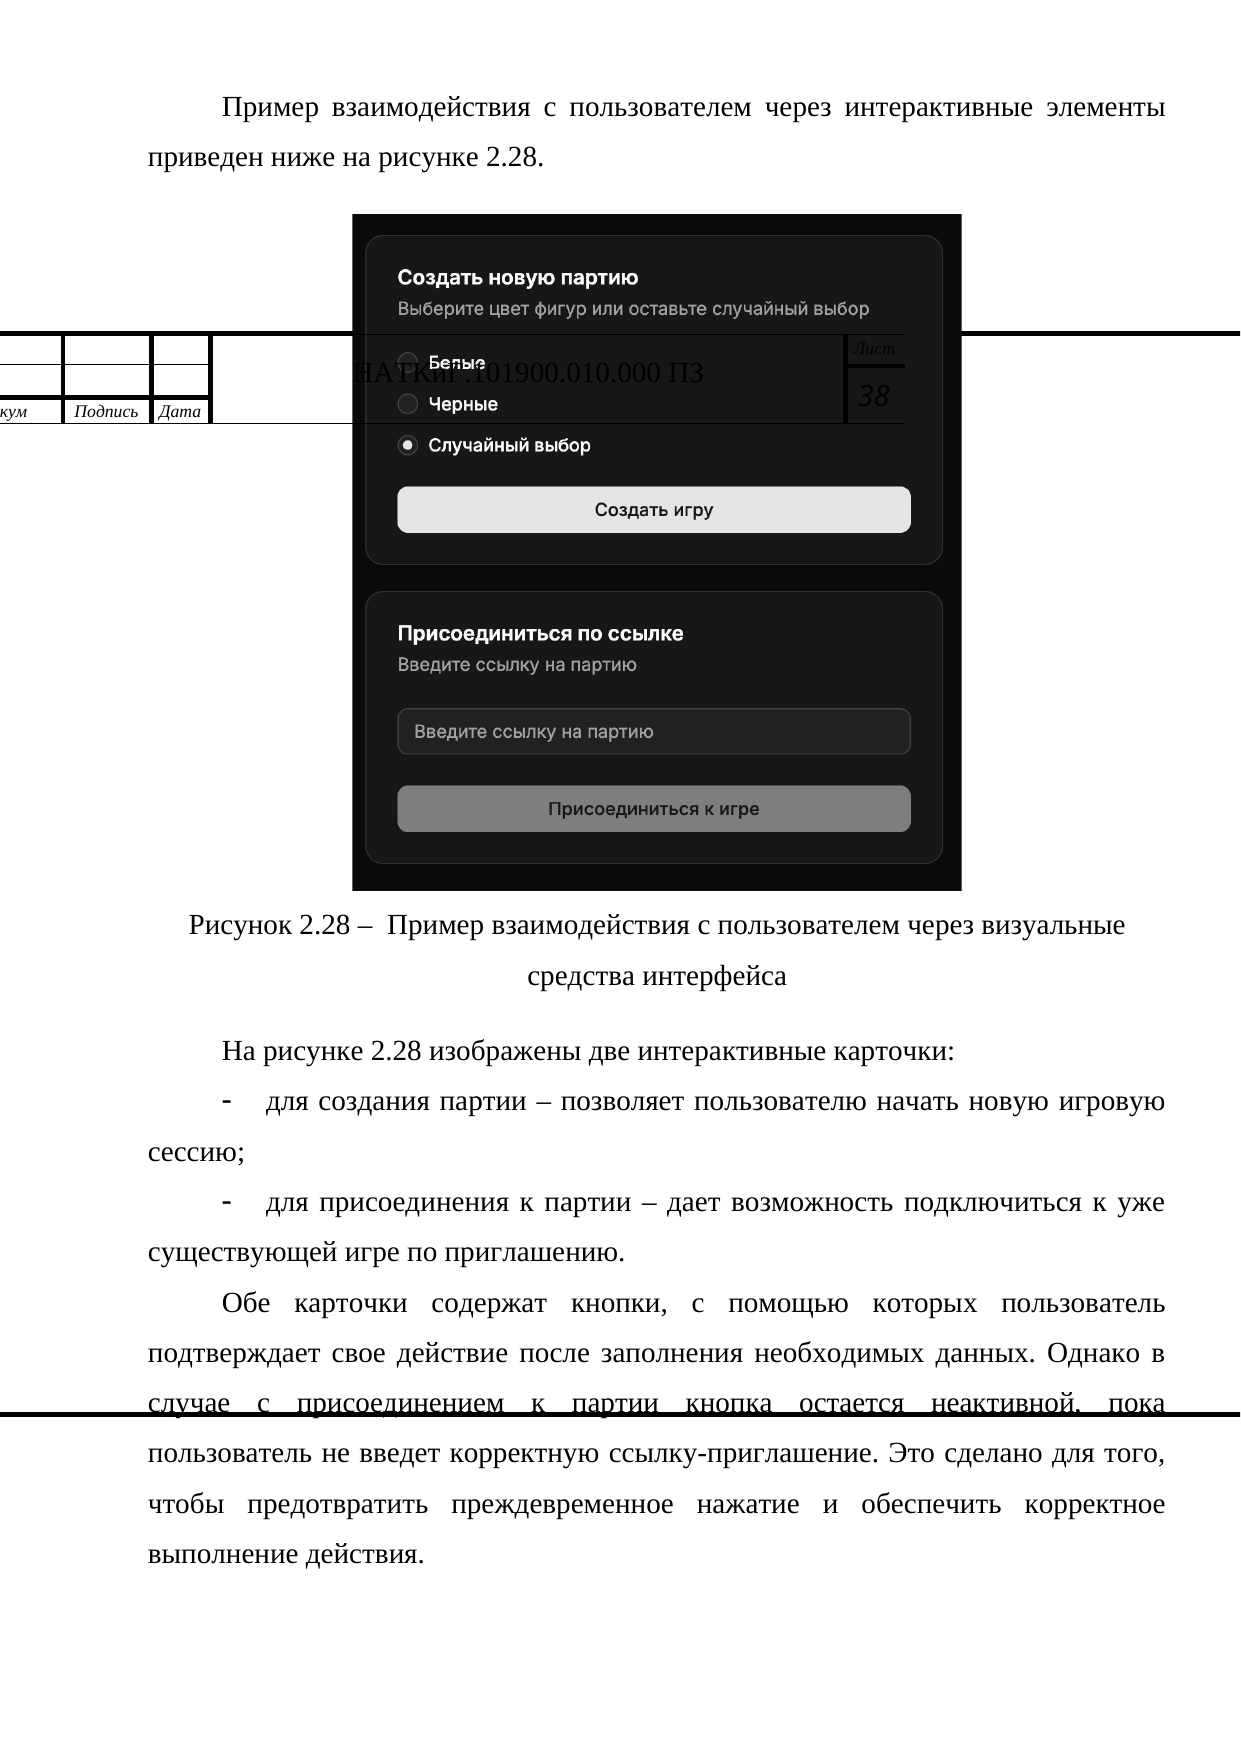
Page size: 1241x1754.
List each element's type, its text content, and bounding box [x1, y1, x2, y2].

list для присоединения к партии – дает возможность подключиться к уже существующей игре по приглашению. [148, 1184, 1166, 1268]
text Пример взаимодействия с пользователем через интерактивные элементы приведен ниже на рисунке 2.28. [148, 89, 1166, 172]
picture [352, 335, 843, 423]
text Рисунок 2.28 – Пример взаимодействия с пользователем через визуальные средства интерфейса [148, 907, 1166, 991]
list для создания партии – позволяет пользователю начать новую игровую сессию; [148, 1083, 1166, 1167]
text На рисунке 2.28 изображены две интерактивные карточки: [148, 1033, 1166, 1066]
picture [352, 214, 962, 891]
text Обе карточки содержат кнопки, с помощью которых пользователь подтверждает свое действие после заполнения необходимых данных. Однако в случае с присоединением к партии кнопка остается неактивной, пока пользователь не введет корректную ссылку-приглашение. Это сделано для того, чтобы предотвратить преждевременное нажатие и обеспечить корректное выполнение действия. [148, 1285, 1166, 1570]
